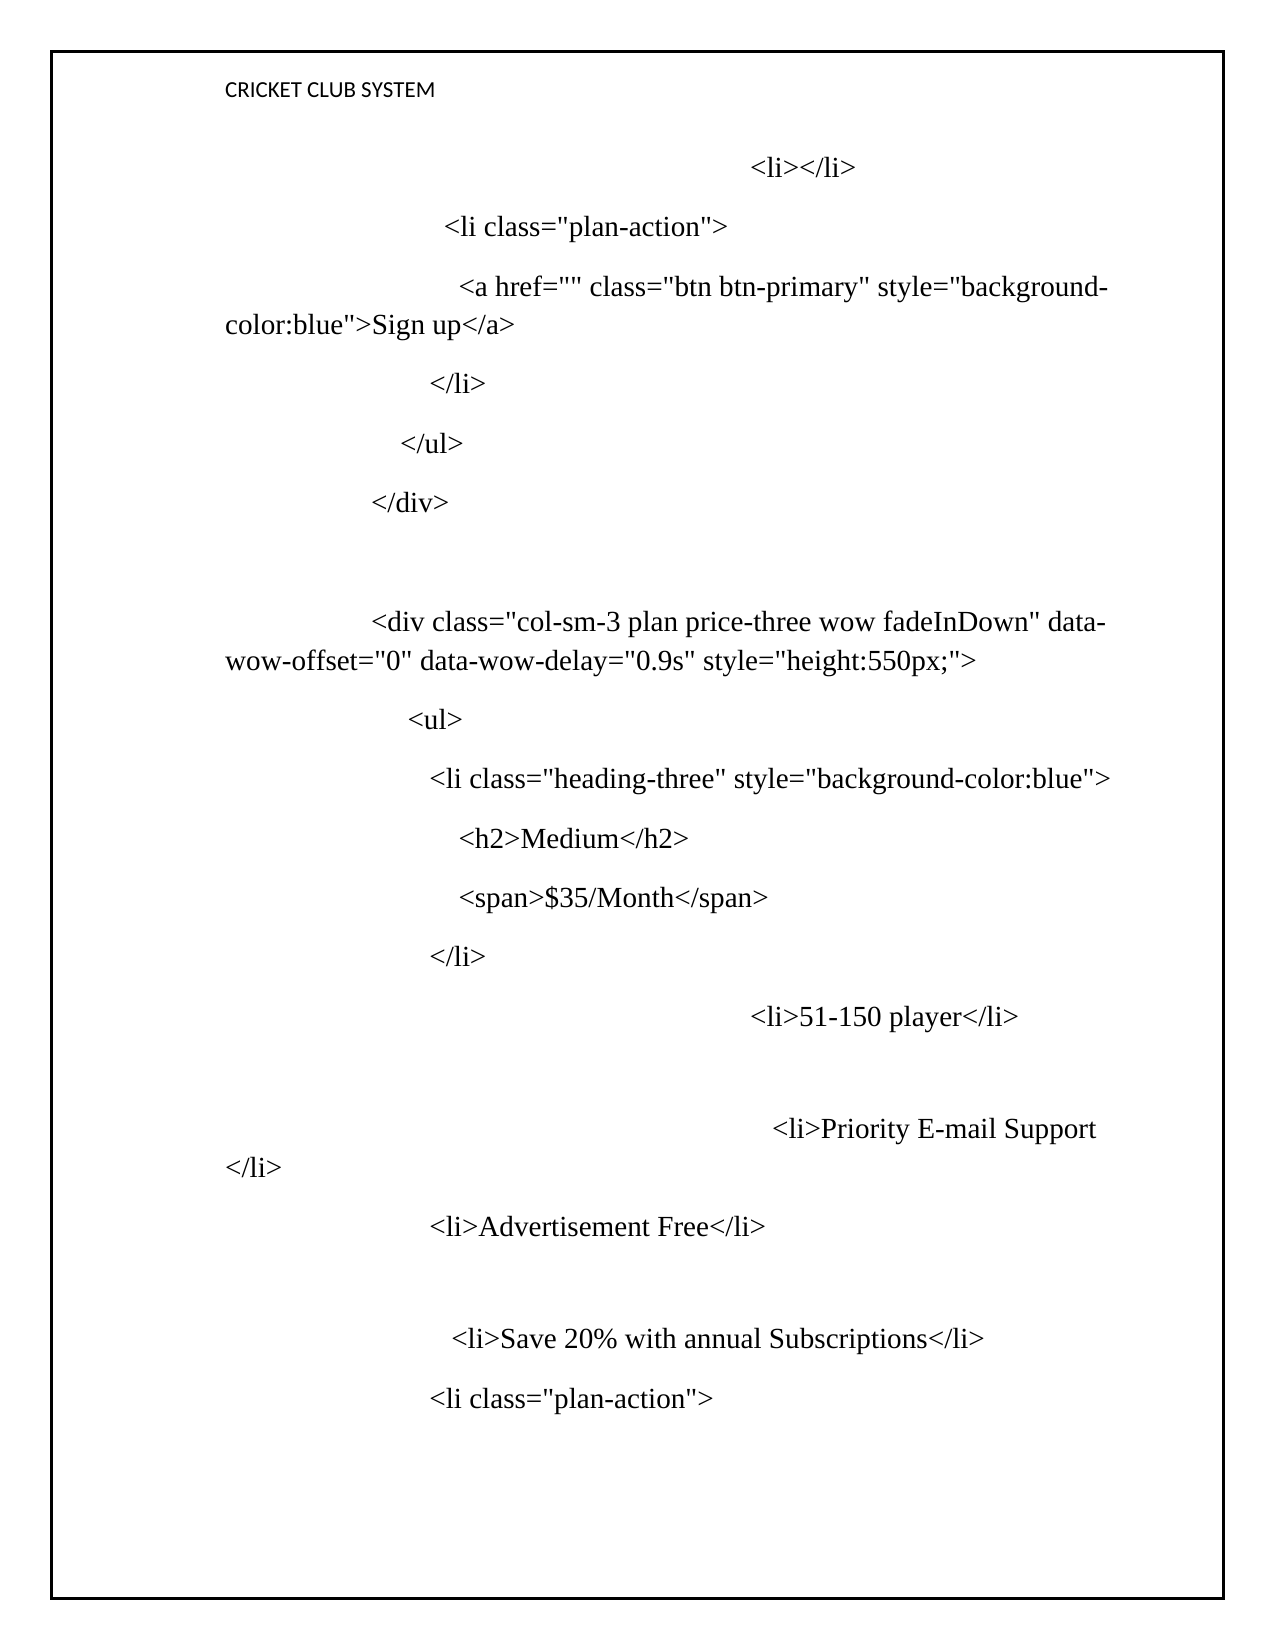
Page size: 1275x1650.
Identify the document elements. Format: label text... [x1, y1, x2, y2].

text <li class="heading-three" style="background-color:blue"> [225, 761, 1125, 795]
text <li class="plan-action"> [225, 209, 1125, 243]
text <li class="plan-action"> [225, 1381, 1125, 1414]
text <ul> [225, 702, 1125, 736]
text <div class="col-sm-3 plan price-three wow fadeInDown" data-wow-offset="0" data-wow-delay="0.9s" style="height:550px;"> [225, 604, 1125, 676]
text </li> [225, 367, 1125, 400]
text </ul> [225, 426, 1125, 459]
text <li></li> [225, 150, 1125, 183]
text <h2>Medium</h2> [225, 821, 1125, 854]
text <li>Priority E-mail Support </li> [225, 1111, 1125, 1183]
text </div> [225, 485, 1125, 519]
text <li>51-150 player</li> [225, 999, 1125, 1032]
text <a href="" class="btn btn-primary" style="background-color:blue">Sign up</a> [225, 269, 1125, 341]
text <li>Advertisement Free</li> [225, 1209, 1125, 1243]
text <li>Save 20% with annual Subscriptions</li> [225, 1322, 1125, 1355]
text <span>$35/Month</span> [225, 880, 1125, 914]
text </li> [225, 939, 1125, 973]
